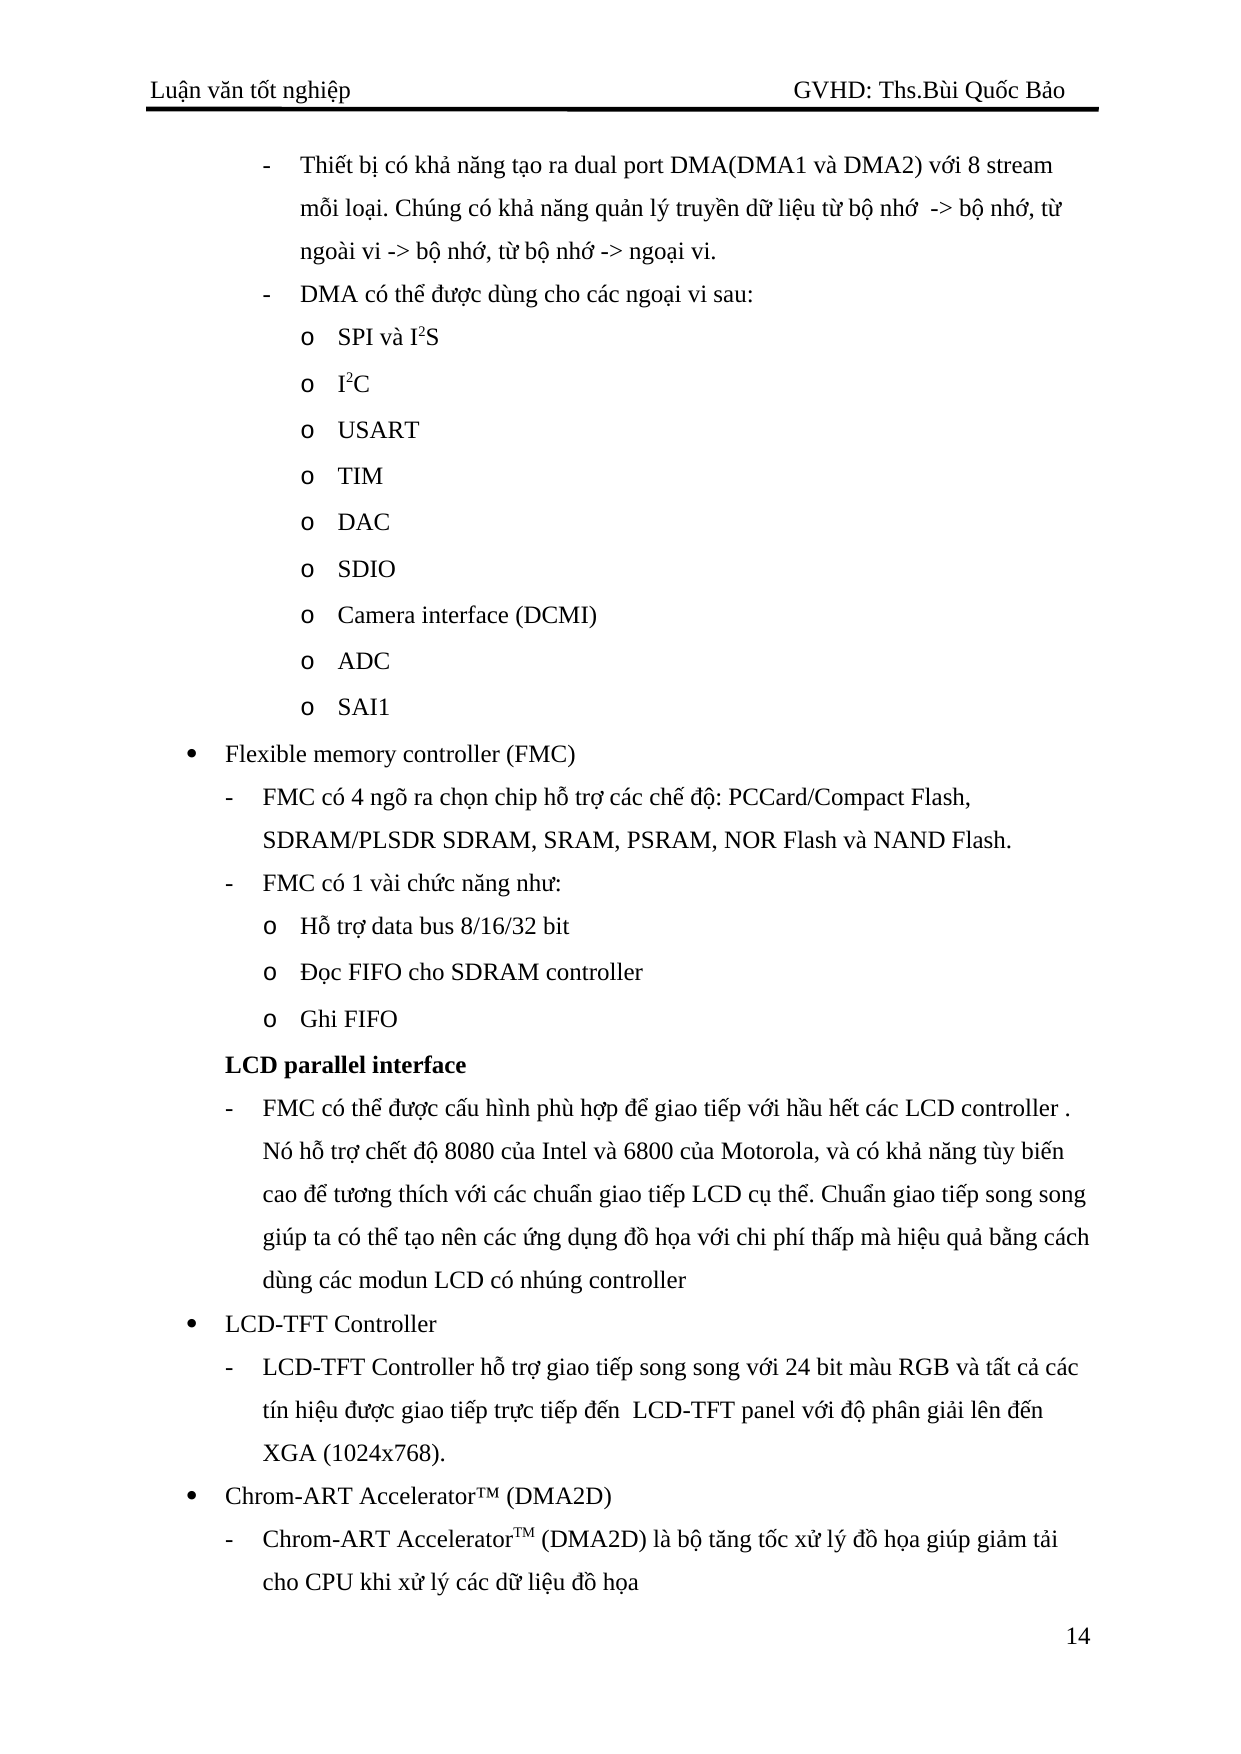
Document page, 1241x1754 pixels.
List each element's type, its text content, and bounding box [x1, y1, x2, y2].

list DMA có thể được dùng cho các ngoại vi sau: [262, 279, 1090, 308]
list FMC có thể được cấu hình phù hợp để giao tiếp với hầu hết các LCD controller . Nó hỗ trợ chết độ 8080 của Intel và 6800 của Motorola, và có khả năng tùy biến cao để tương thích với các chuẩn giao tiếp LCD cụ thể. Chuẩn giao tiếp song song giúp ta có thể tạo nên các ứng dụng đồ họa với chi phí thấp mà hiệu quả bằng cách dùng các modun LCD có nhúng controller [225, 1093, 1090, 1294]
list Chrom-ART Accelerator™ (DMA2D) [187, 1481, 1090, 1510]
list Thiết bị có khả năng tạo ra dual port DMA(DMA1 và DMA2) với 8 stream mỗi loại. Chúng có khả năng quản lý truyền dữ liệu từ bộ nhớ -> bộ nhớ, từ ngoài vi -> bộ nhớ, từ bộ nhớ -> ngoại vi. [262, 150, 1090, 265]
list LCD parallel interface [225, 1050, 1090, 1079]
list FMC có 4 ngõ ra chọn chip hỗ trợ các chế độ: PCCard/Compact Flash, SDRAM/PLSDR SDRAM, SRAM, PSRAM, NOR Flash và NAND Flash. [225, 782, 1090, 854]
list USART [300, 415, 1090, 446]
list LCD-TFT Controller hỗ trợ giao tiếp song song với 24 bit màu RGB và tất cả các tín hiệu được giao tiếp trực tiếp đến LCD-TFT panel với độ phân giải lên đến XGA (1024x768). [225, 1352, 1090, 1467]
list FMC có 1 vài chức năng như: [225, 868, 1090, 897]
list LCD-TFT Controller [187, 1309, 1090, 1337]
list Chrom-ART AcceleratorTM (DMA2D) là bộ tăng tốc xử lý đồ họa giúp giảm tải cho CPU khi xử lý các dữ liệu đồ họa [225, 1524, 1090, 1596]
list Ghi FIFO [262, 1004, 1090, 1034]
list DAC [300, 507, 1090, 538]
list ADC [300, 646, 1090, 677]
list Đọc FIFO cho SDRAM controller [262, 957, 1090, 988]
list TIM [300, 461, 1090, 492]
list Flexible memory controller (FMC) [187, 739, 1090, 767]
list Hỗ trợ data bus 8/16/32 bit [262, 911, 1090, 942]
list I2C [300, 369, 1090, 399]
list SPI và I2S [300, 322, 1090, 353]
list SAI1 [300, 692, 1090, 723]
list SDIO [300, 554, 1090, 584]
list Camera interface (DCMI) [300, 600, 1090, 631]
